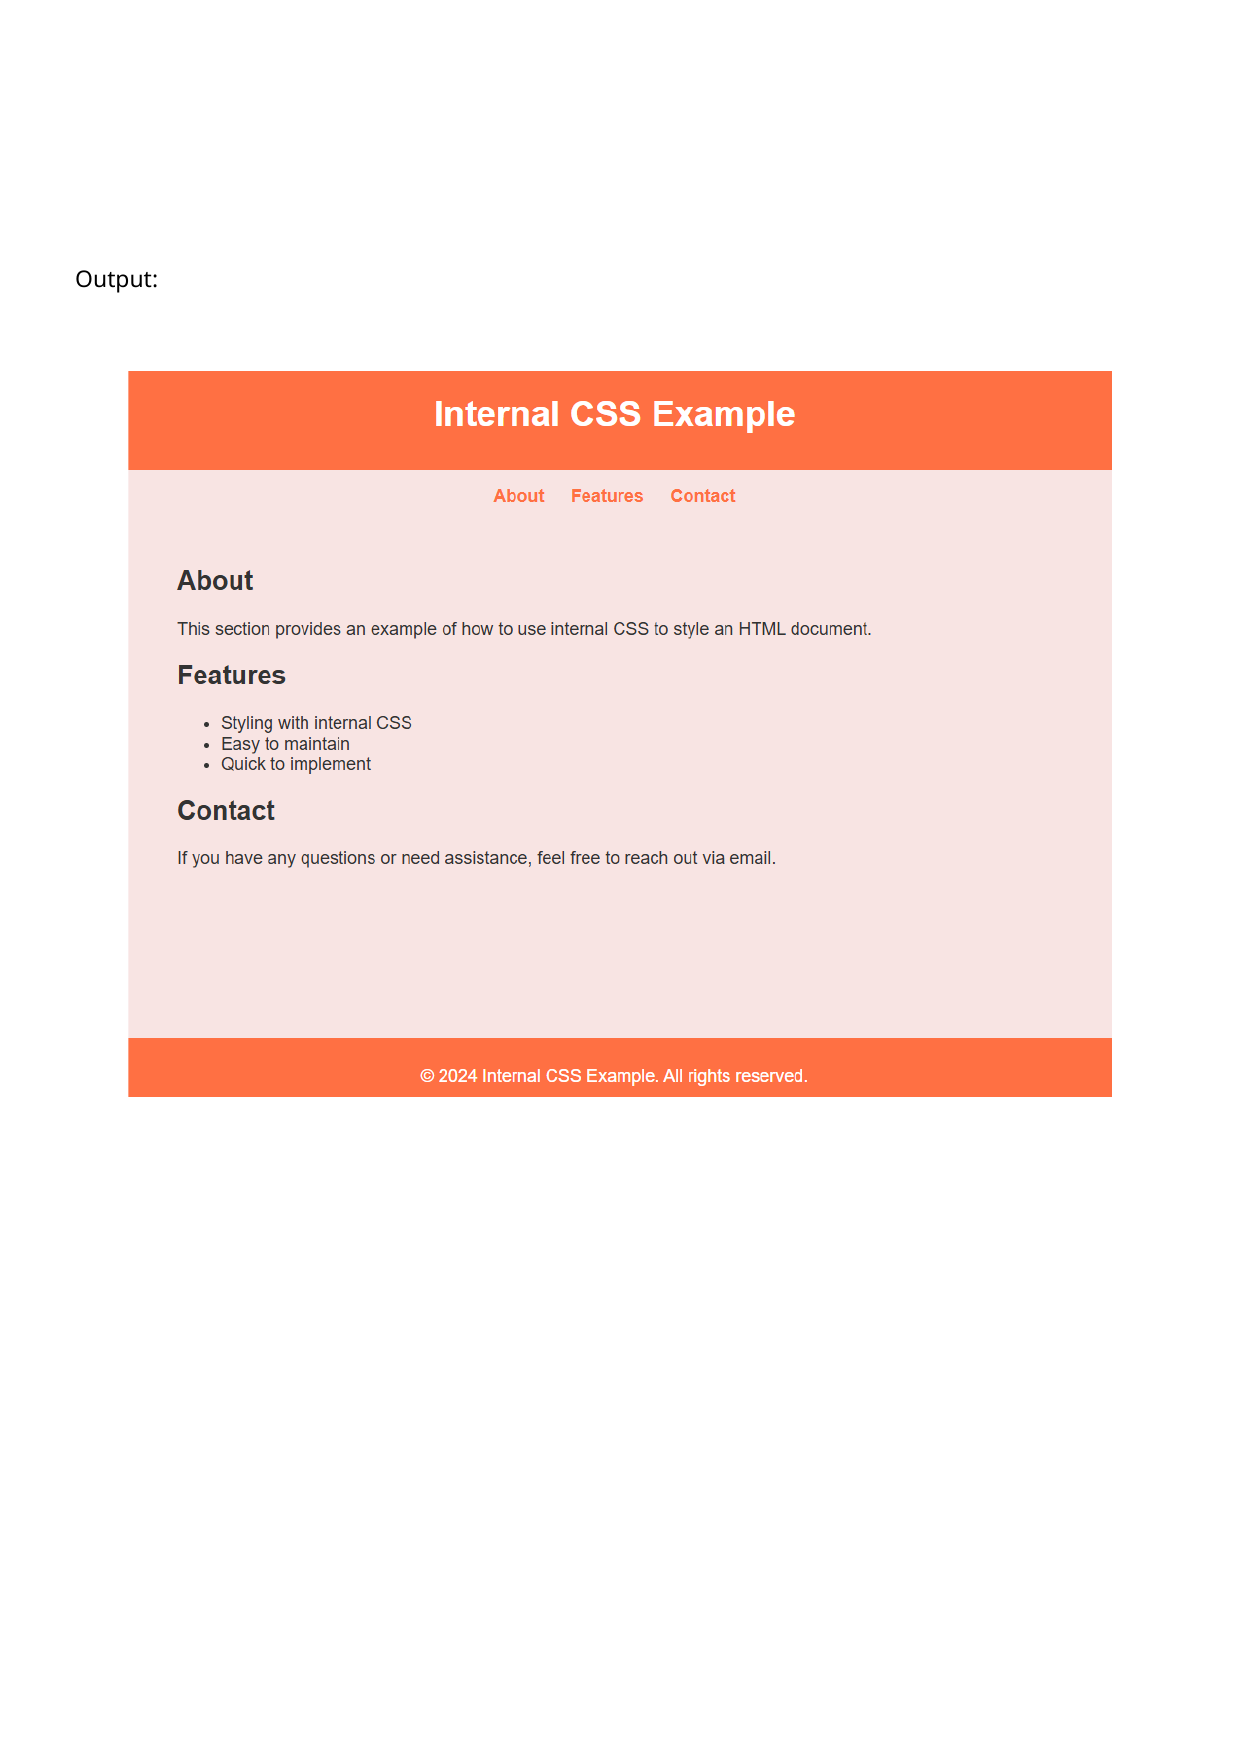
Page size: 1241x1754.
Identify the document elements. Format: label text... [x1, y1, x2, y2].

text Output: [75, 262, 1165, 294]
picture [128, 371, 1112, 1097]
